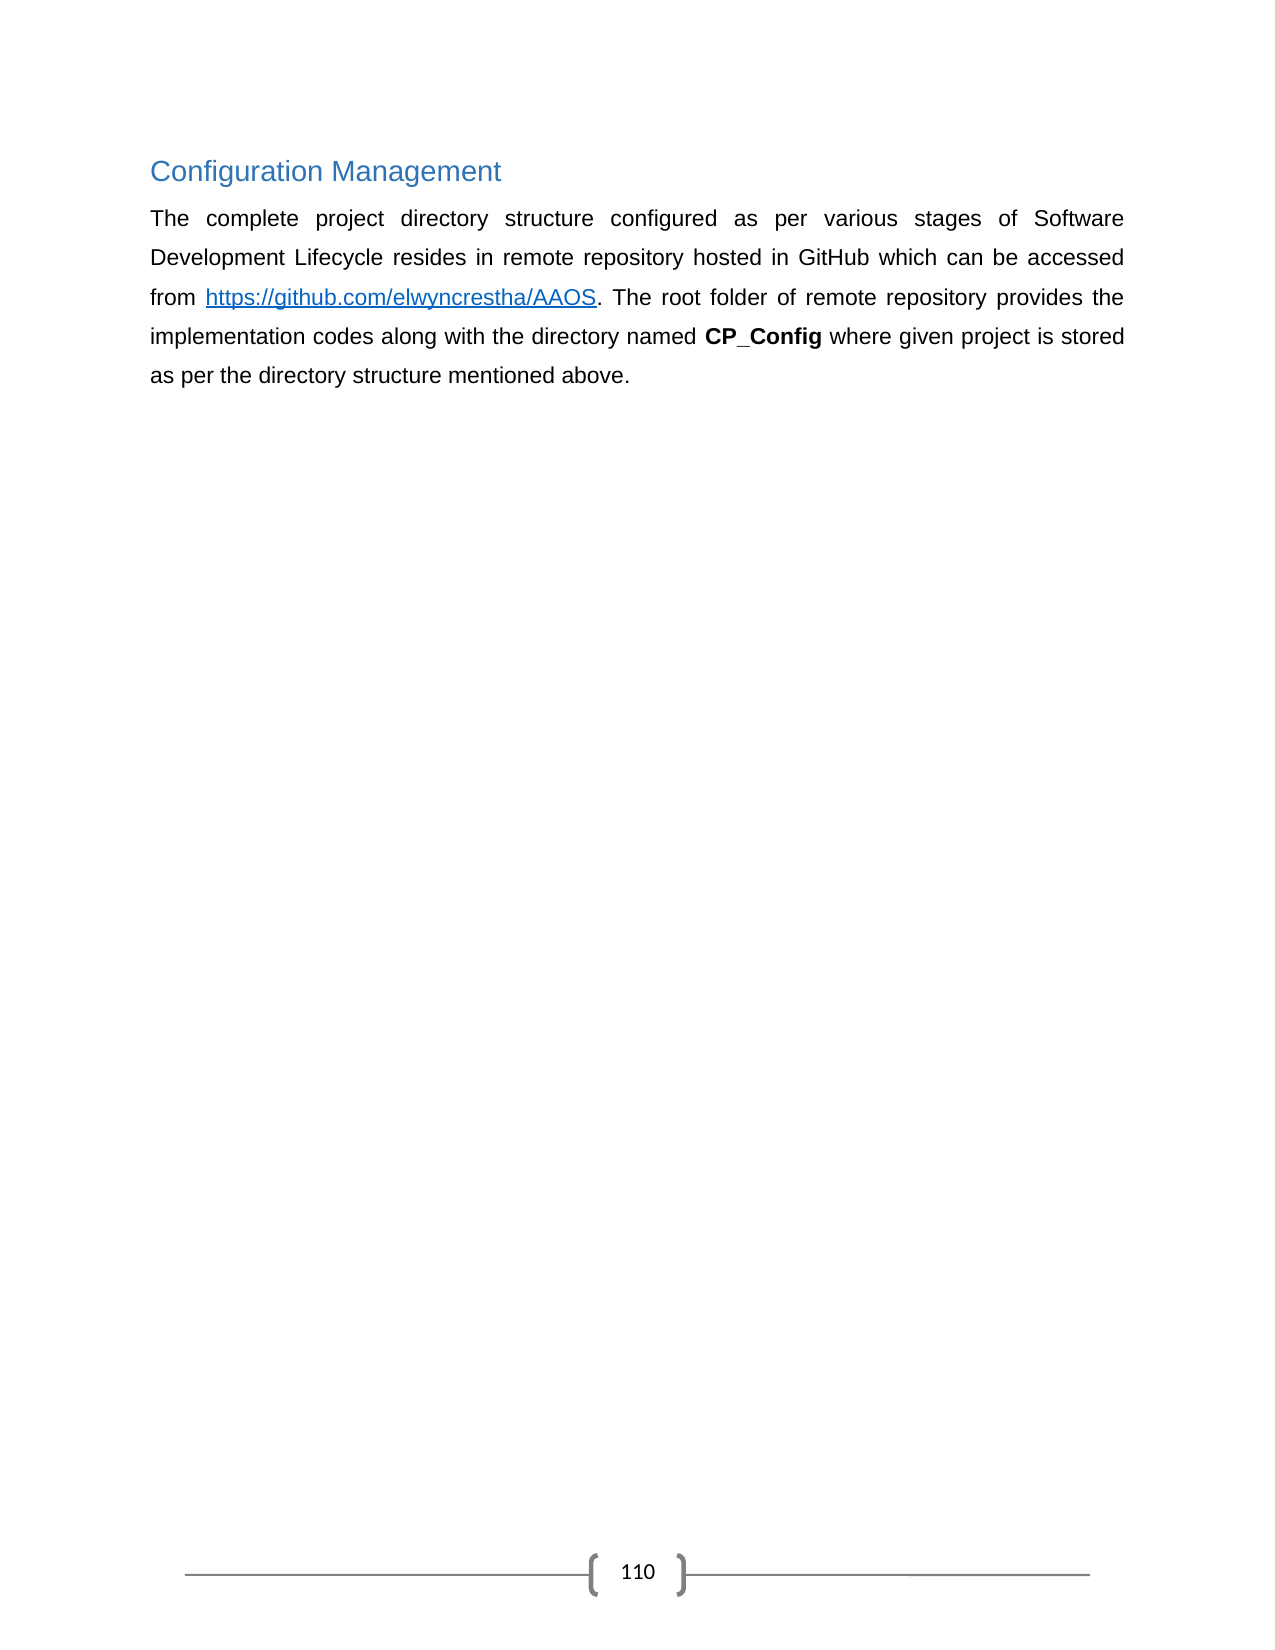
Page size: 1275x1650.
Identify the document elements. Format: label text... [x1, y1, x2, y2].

text The complete project directory structure configured as per various stages of Software Development Lifecycle resides in remote repository hosted in GitHub which can be accessed from https://github.com/elwyncrestha/AAOS. The root folder of remote repository provides the implementation codes along with the directory named CP_Config where given project is stored as per the directory structure mentioned above. [150, 204, 1125, 389]
text Configuration Management [150, 154, 1125, 188]
